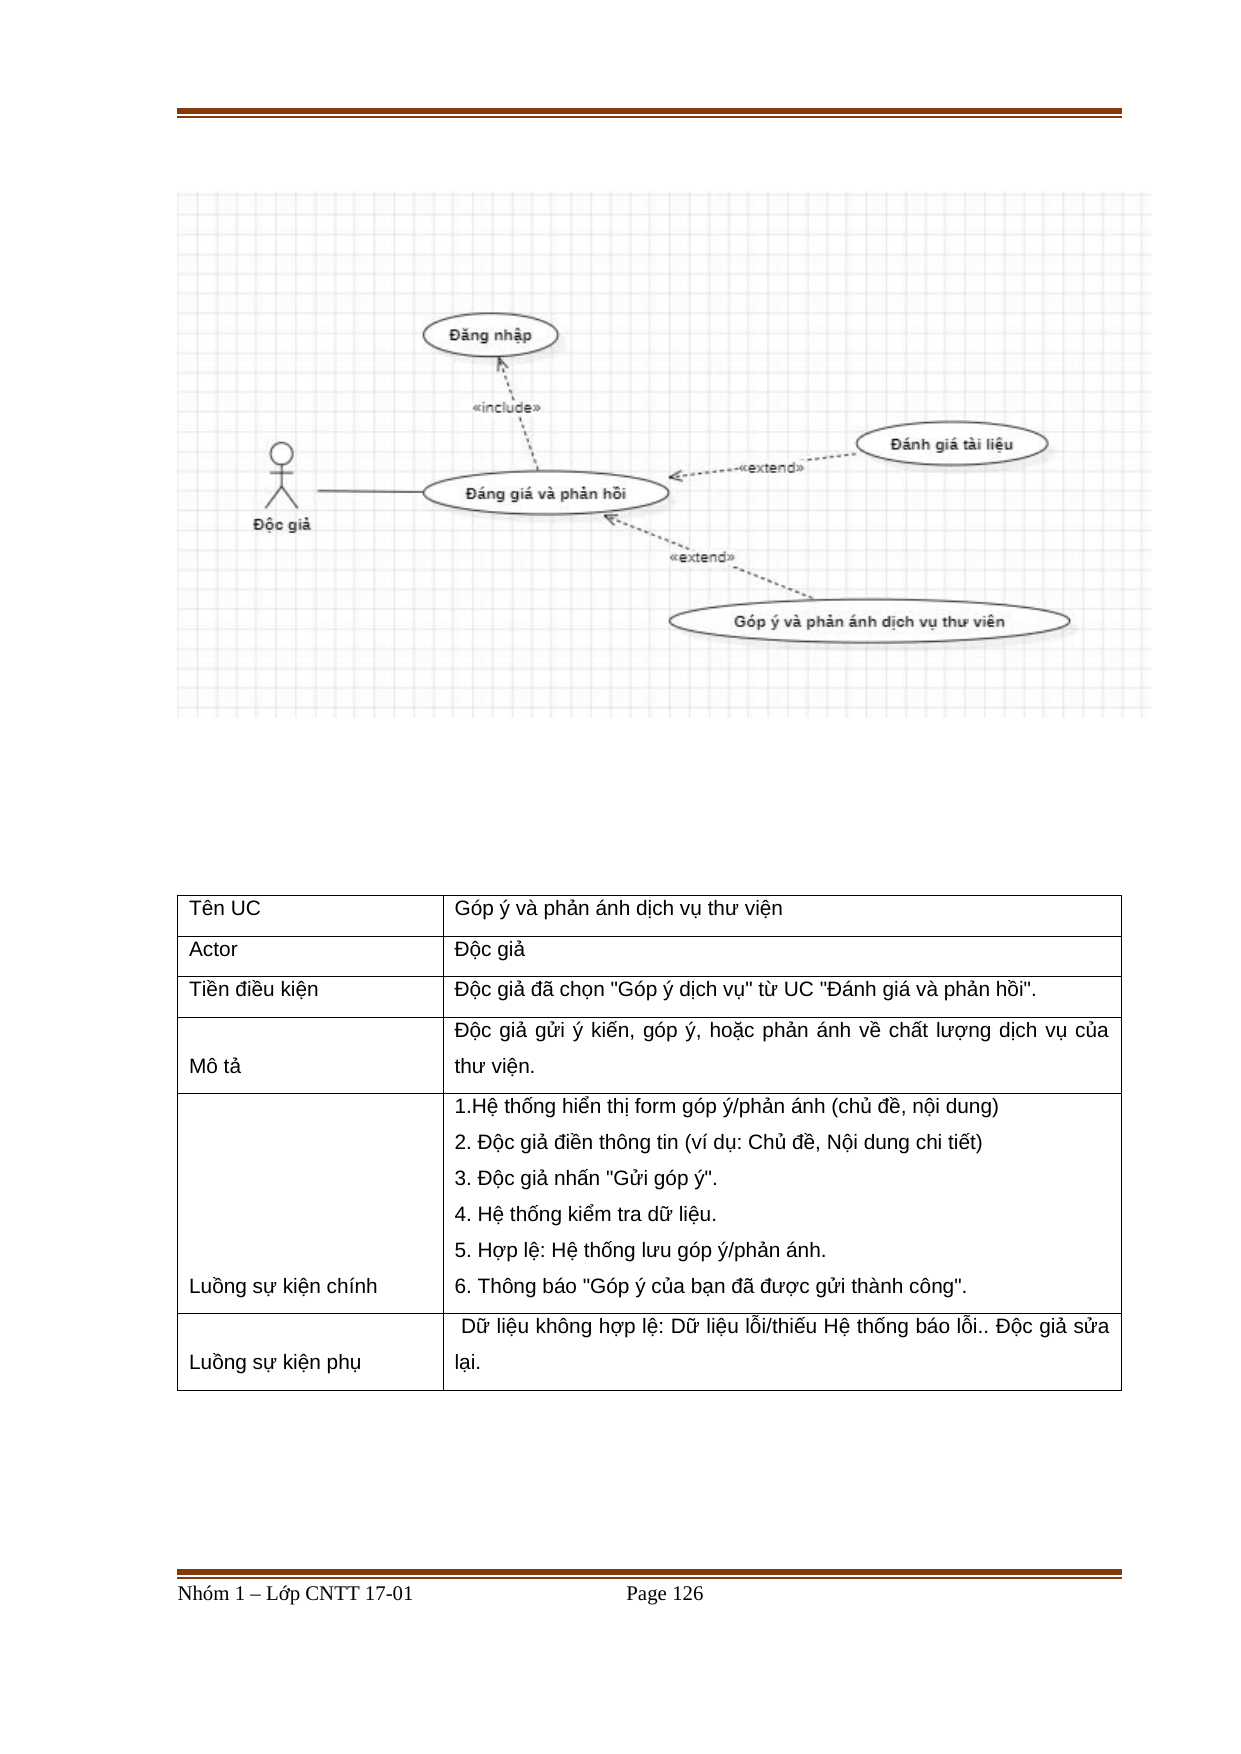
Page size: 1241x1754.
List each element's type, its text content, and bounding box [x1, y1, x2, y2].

table_cell Độc giả đã chọn "Góp ý dịch vụ" từ UC "Đánh giá và phản hồi". [444, 977, 1121, 1017]
table_cell Độc giả [444, 937, 1121, 976]
table_cell Dữ liệu không hợp lệ: Dữ liệu lỗi/thiếu Hệ thống báo lỗi.. Độc giả sửa lại. [444, 1314, 1121, 1390]
table_cell Luồng sự kiện chính [178, 1094, 443, 1313]
table_cell Mô tả [178, 1018, 443, 1093]
table_cell Actor [178, 937, 443, 976]
table_header Tên UC [178, 896, 443, 936]
table_cell 1.Hệ thống hiển thị form góp ý/phản ánh (chủ đề, nội dung) 2. Độc giả điền thông tin (ví dụ: Chủ đề, Nội dung chi tiết) 3. Độc giả nhấn "Gửi góp ý". 4. Hệ thống kiểm tra dữ liệu. 5. Hợp lệ: Hệ thống lưu góp ý/phản ánh. 6. Thông báo "Góp ý của bạn đã được gửi thành công". [444, 1094, 1121, 1313]
table_cell Độc giả gửi ý kiến, góp ý, hoặc phản ánh về chất lượng dịch vụ của thư viện. [444, 1018, 1121, 1093]
table_header Góp ý và phản ánh dịch vụ thư viện [444, 896, 1121, 936]
picture [177, 191, 1152, 718]
table_cell Luồng sự kiện phụ [178, 1314, 443, 1390]
table_cell Tiền điều kiện [178, 977, 443, 1017]
